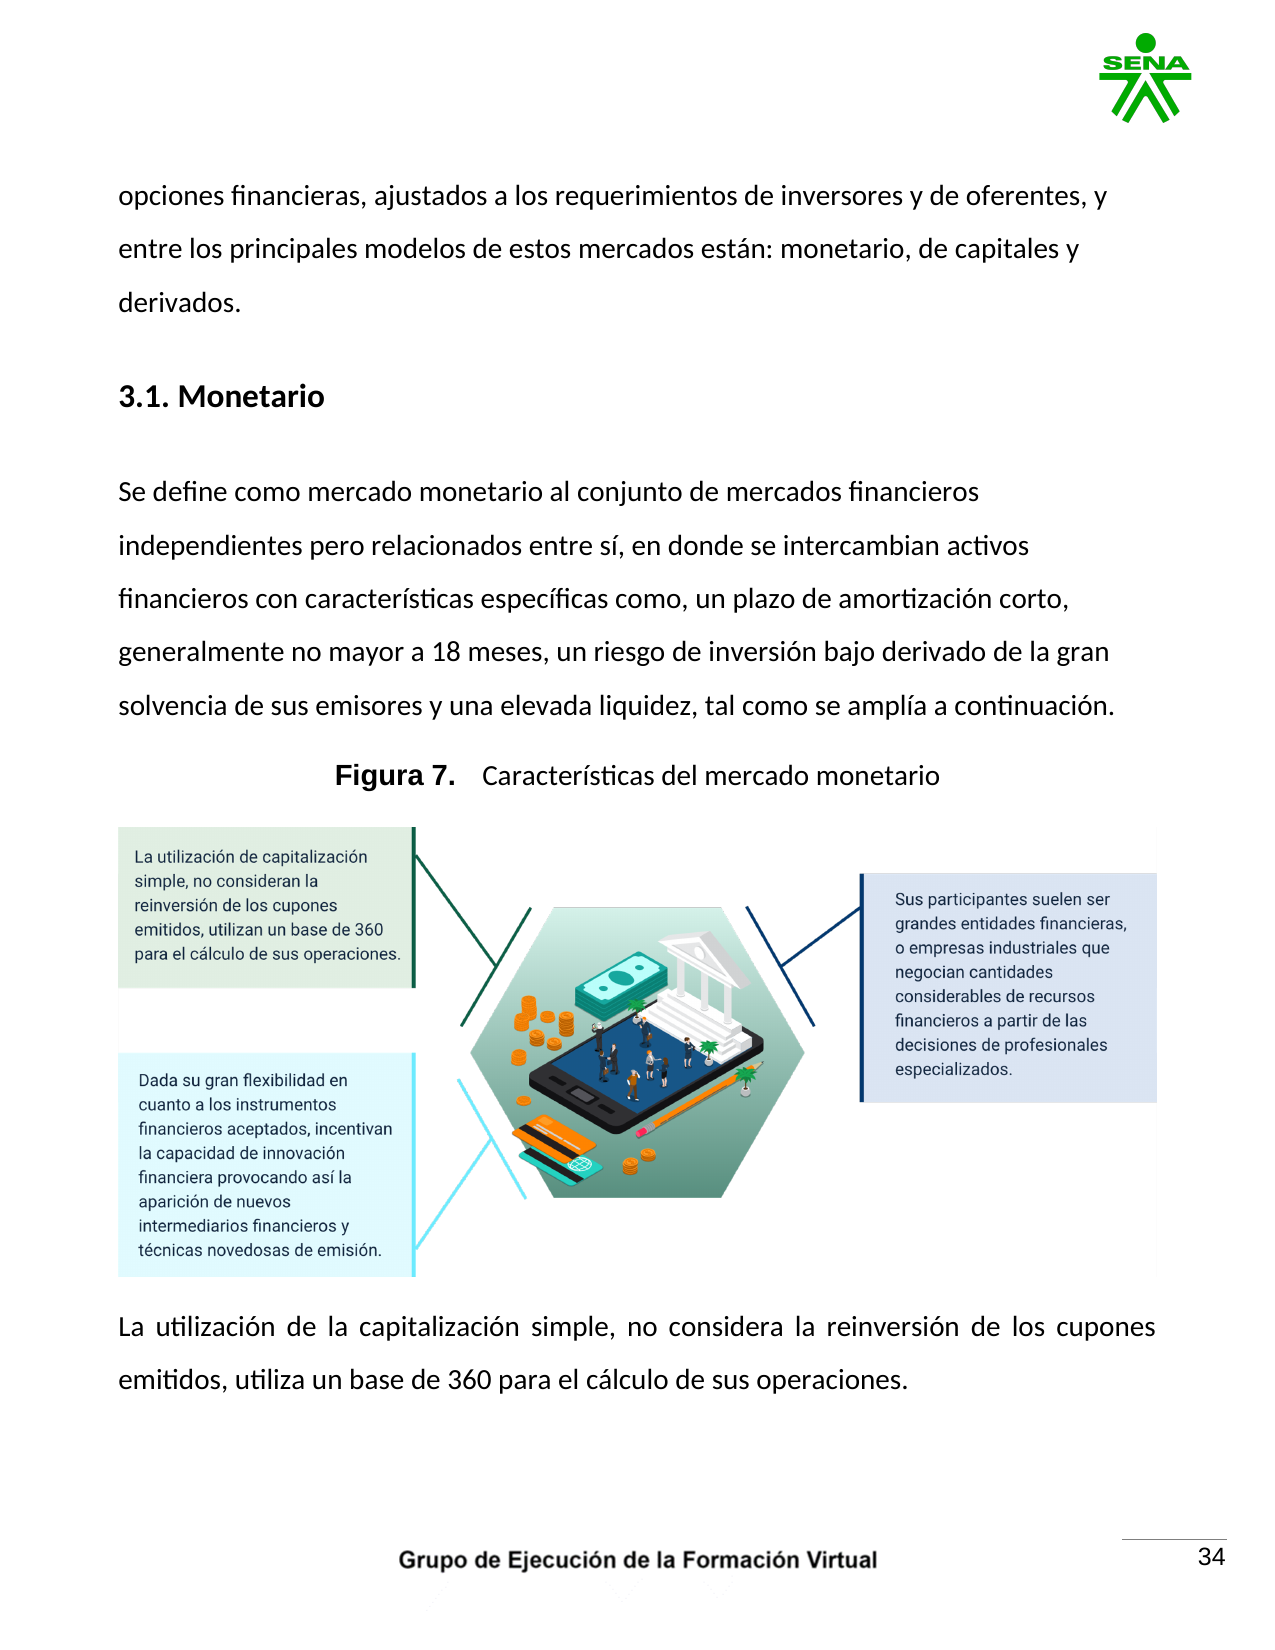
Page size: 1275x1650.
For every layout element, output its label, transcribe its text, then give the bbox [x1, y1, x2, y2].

text Se define como mercado monetario al conjunto de mercados financieros independientes pero relacionados entre sí, en donde se intercambian activos financieros con características específicas como, un plazo de amortización corto, generalmente no mayor a 18 meses, un riesgo de inversión bajo derivado de la gran solvencia de sus emisores y una elevada liquidez, tal como se amplía a continuación. [118, 473, 1157, 722]
picture [118, 827, 1157, 1277]
subtitle Monetario [118, 375, 1157, 416]
text Características del mercado monetario [118, 757, 1157, 793]
picture [1099, 33, 1192, 123]
text La utilización de la capitalización simple, no considera la reinversión de los cupones emitidos, utiliza un base de 360 para el cálculo de sus operaciones. [118, 1308, 1157, 1397]
picture [0, 1500, 1275, 1611]
